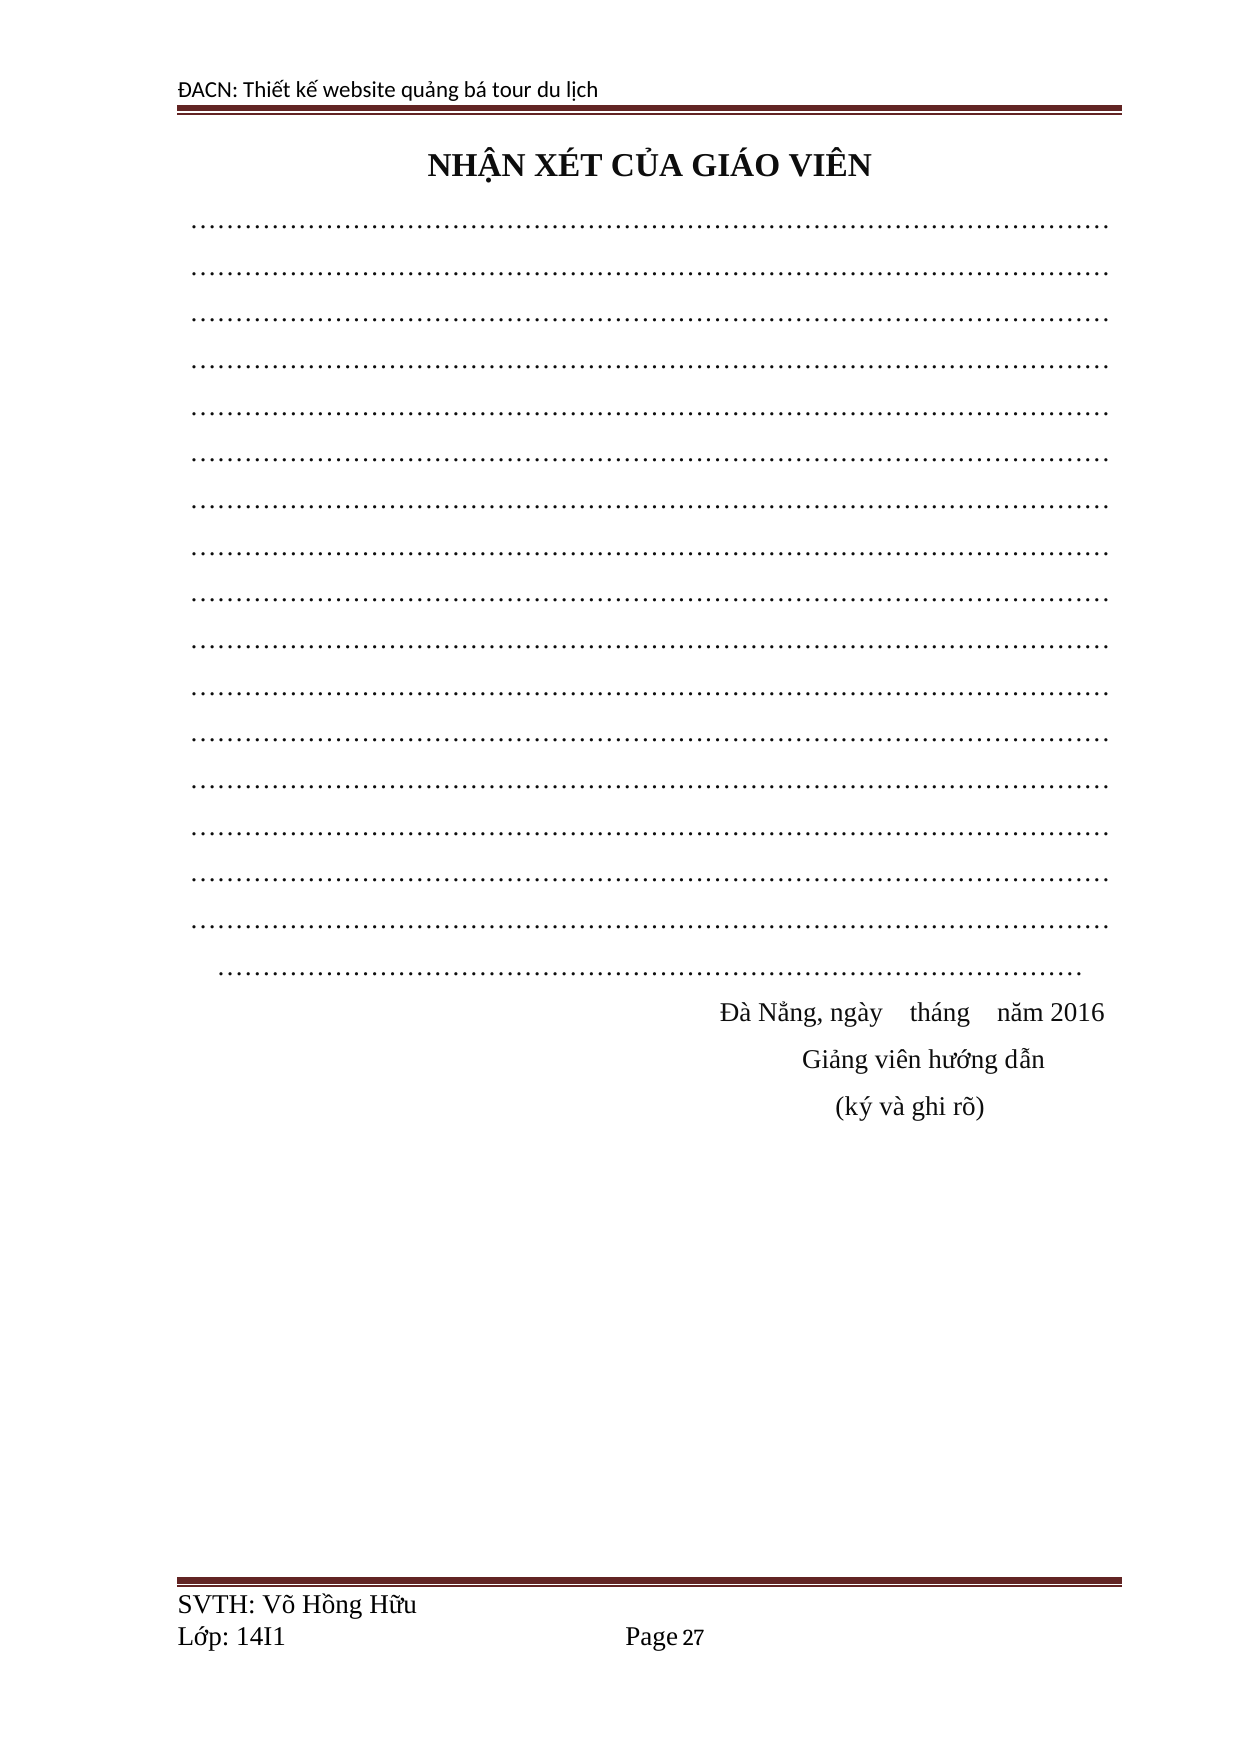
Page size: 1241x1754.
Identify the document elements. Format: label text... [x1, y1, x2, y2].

text Giảng viên hướng dẫn [177, 1043, 1122, 1074]
subtitle NHẬN XÉT CỦA GIÁO VIÊN [177, 146, 1122, 184]
text (ký và ghi rõ) [177, 1090, 1122, 1121]
text Đà Nẳng, ngày tháng năm 2016 [627, 996, 1122, 1028]
text ……………………………………………………………………………………………………………………………………………………………………………………………………………………………………………………………………………………………………………………………………………………………………………………………………………………………………………………………………………………………………………………………………………………………………………………………………………………………………………………………………………………………………………………………………………………………………………………………………………………………………………………………………………………………………………………………………………………………………………………………………………………………………………………………………………………………………………………………………………………………………………………………………………………………………………………………………………………………………………………………………………………………………………………………………………………………………………………………………………………………………………………………………………………………………………………………… [177, 203, 1122, 981]
